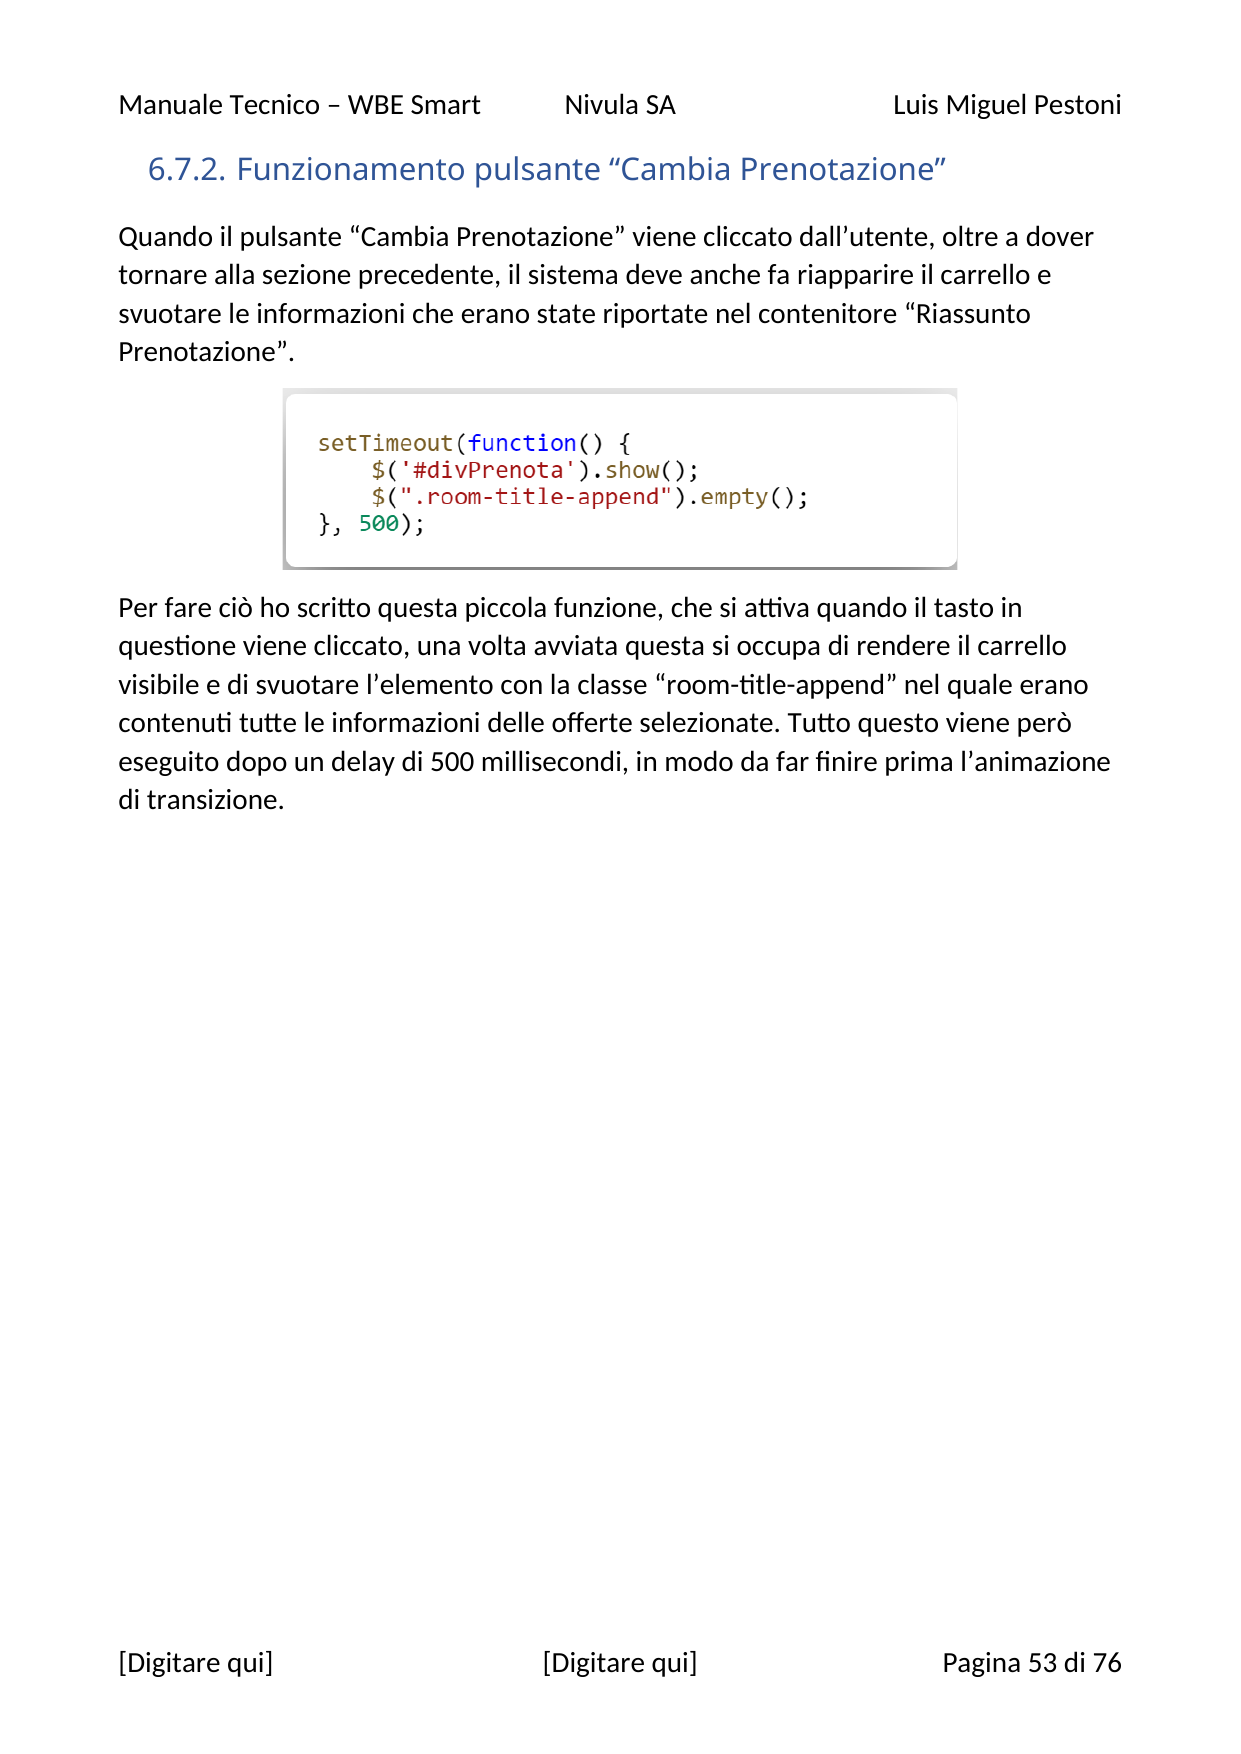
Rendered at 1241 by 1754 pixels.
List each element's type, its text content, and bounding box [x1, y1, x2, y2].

text Quando il pulsante “Cambia Prenotazione” viene cliccato dall’utente, oltre a dover tornare alla sezione precedente, il sistema deve anche fa riapparire il carrello e svuotare le informazioni che erano state riportate nel contenitore “Riassunto Prenotazione”. [118, 218, 1122, 369]
subtitle Funzionamento pulsante “Cambia Prenotazione” [148, 147, 1122, 189]
picture [282, 388, 958, 570]
text Per fare ciò ho scritto questa piccola funzione, che si attiva quando il tasto in questione viene cliccato, una volta avviata questa si occupa di rendere il carrello visibile e di svuotare l’elemento con la classe “room-title-append” nel quale erano contenuti tutte le informazioni delle offerte selezionate. Tutto questo viene però eseguito dopo un delay di 500 millisecondi, in modo da far finire prima l’animazione di transizione. [118, 589, 1122, 817]
